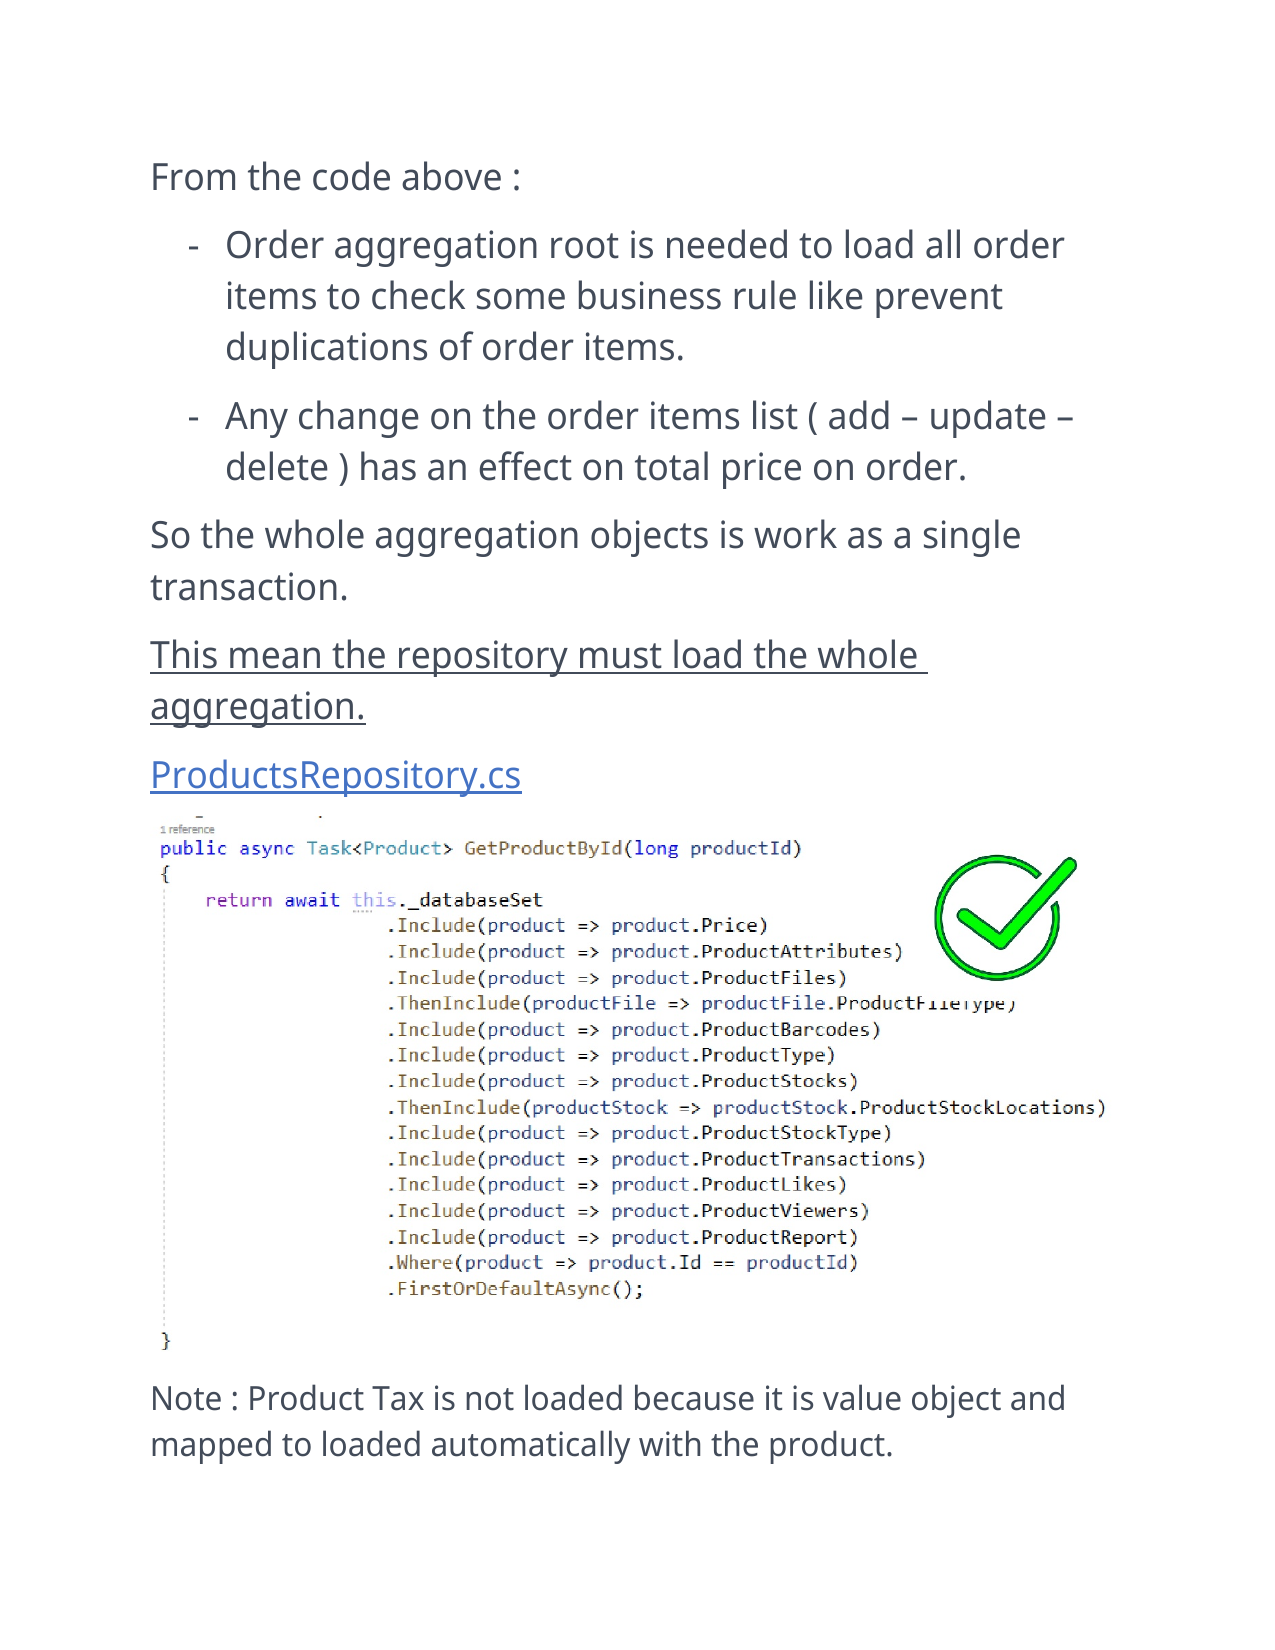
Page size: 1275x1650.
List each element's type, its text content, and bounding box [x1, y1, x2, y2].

text ProductsRepository.cs [150, 748, 1125, 799]
list Order aggregation root is needed to load all order items to check some business rule like prevent duplications of order items. [187, 218, 1125, 372]
text From the code above : [150, 150, 1125, 201]
text Note : Product Tax is not loaded because it is value object and mapped to loaded automatically with the product. [150, 1375, 1125, 1466]
picture [150, 816, 1125, 1358]
list Any change on the order items list ( add – update – delete ) has an effect on total price on order. [187, 389, 1125, 491]
text So the whole aggregation objects is work as a single transaction. [150, 509, 1125, 611]
text This mean the repository must load the whole aggregation. [150, 628, 1125, 730]
